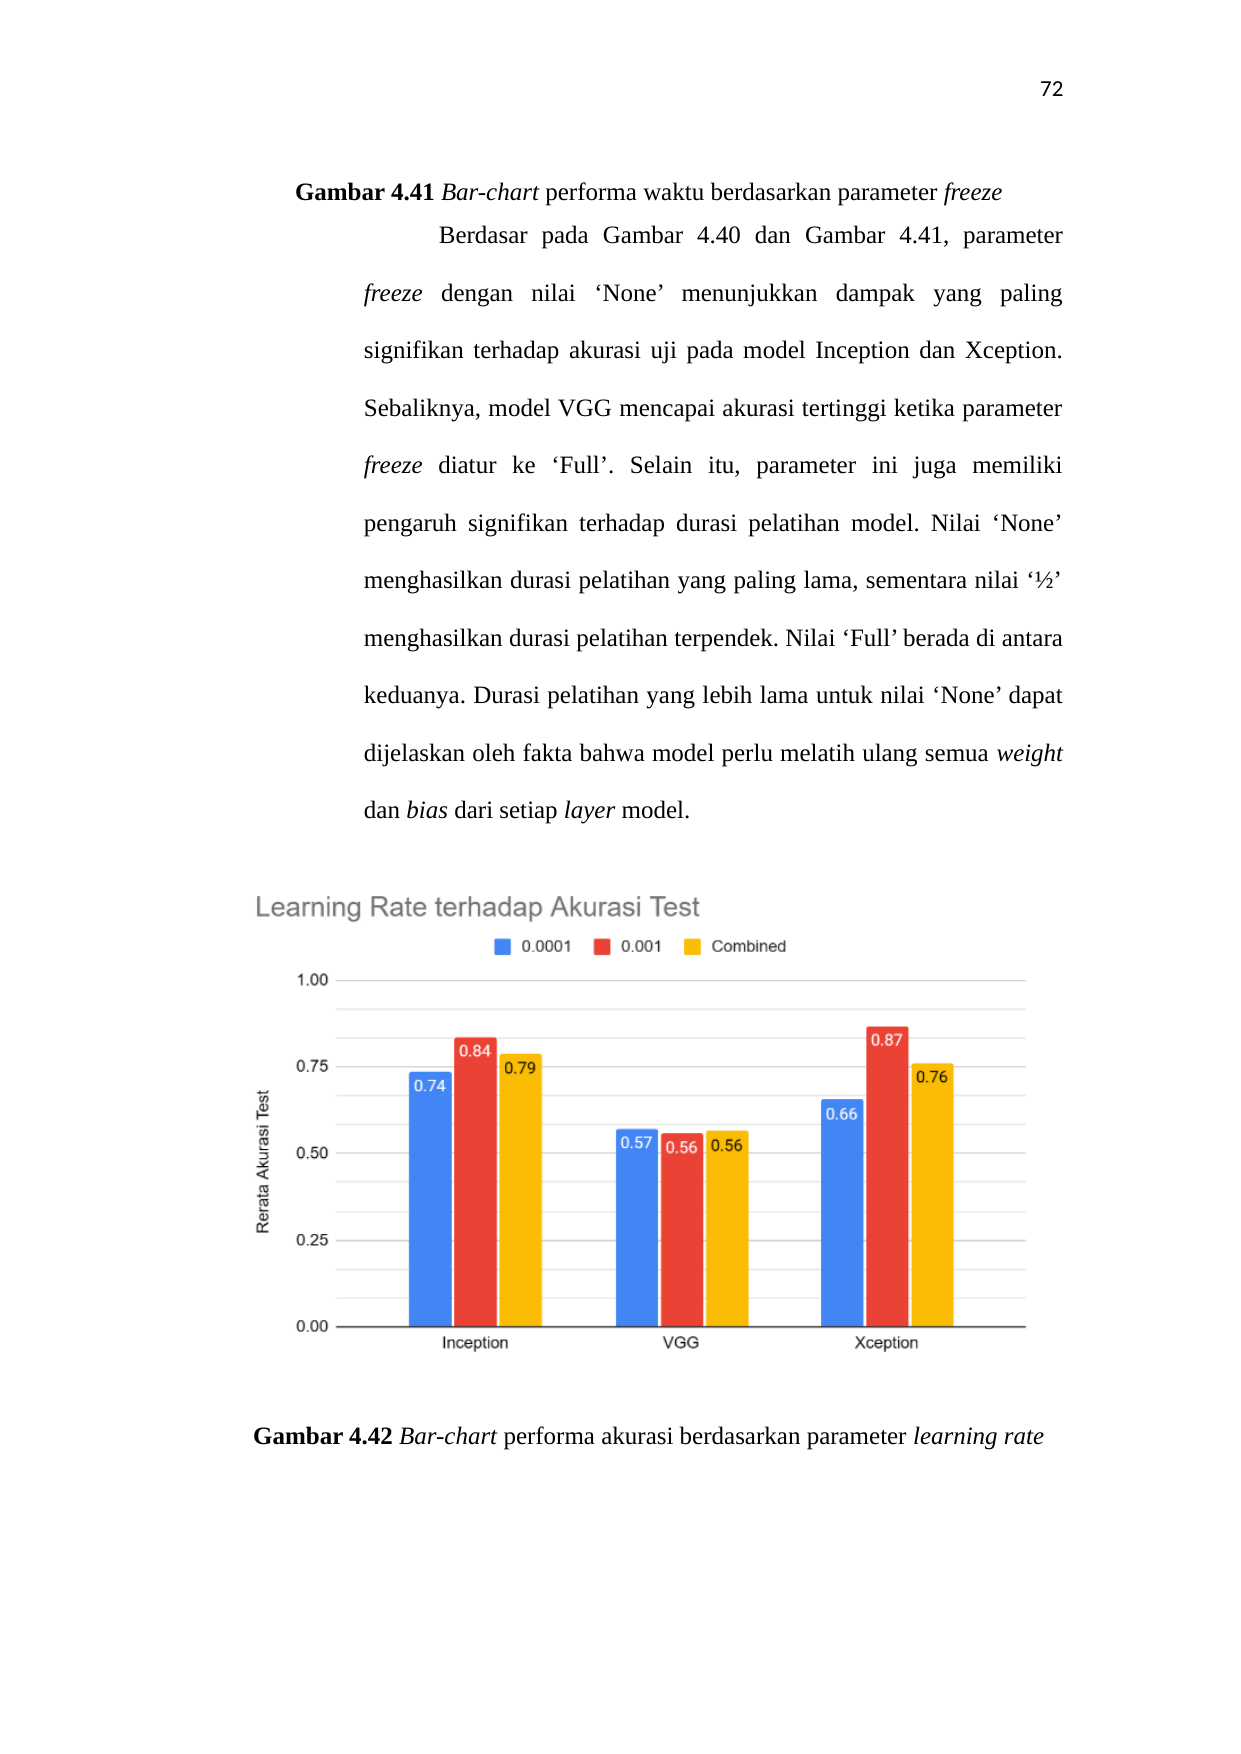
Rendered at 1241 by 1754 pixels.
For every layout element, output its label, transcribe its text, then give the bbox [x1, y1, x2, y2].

picture [230, 869, 1051, 1377]
